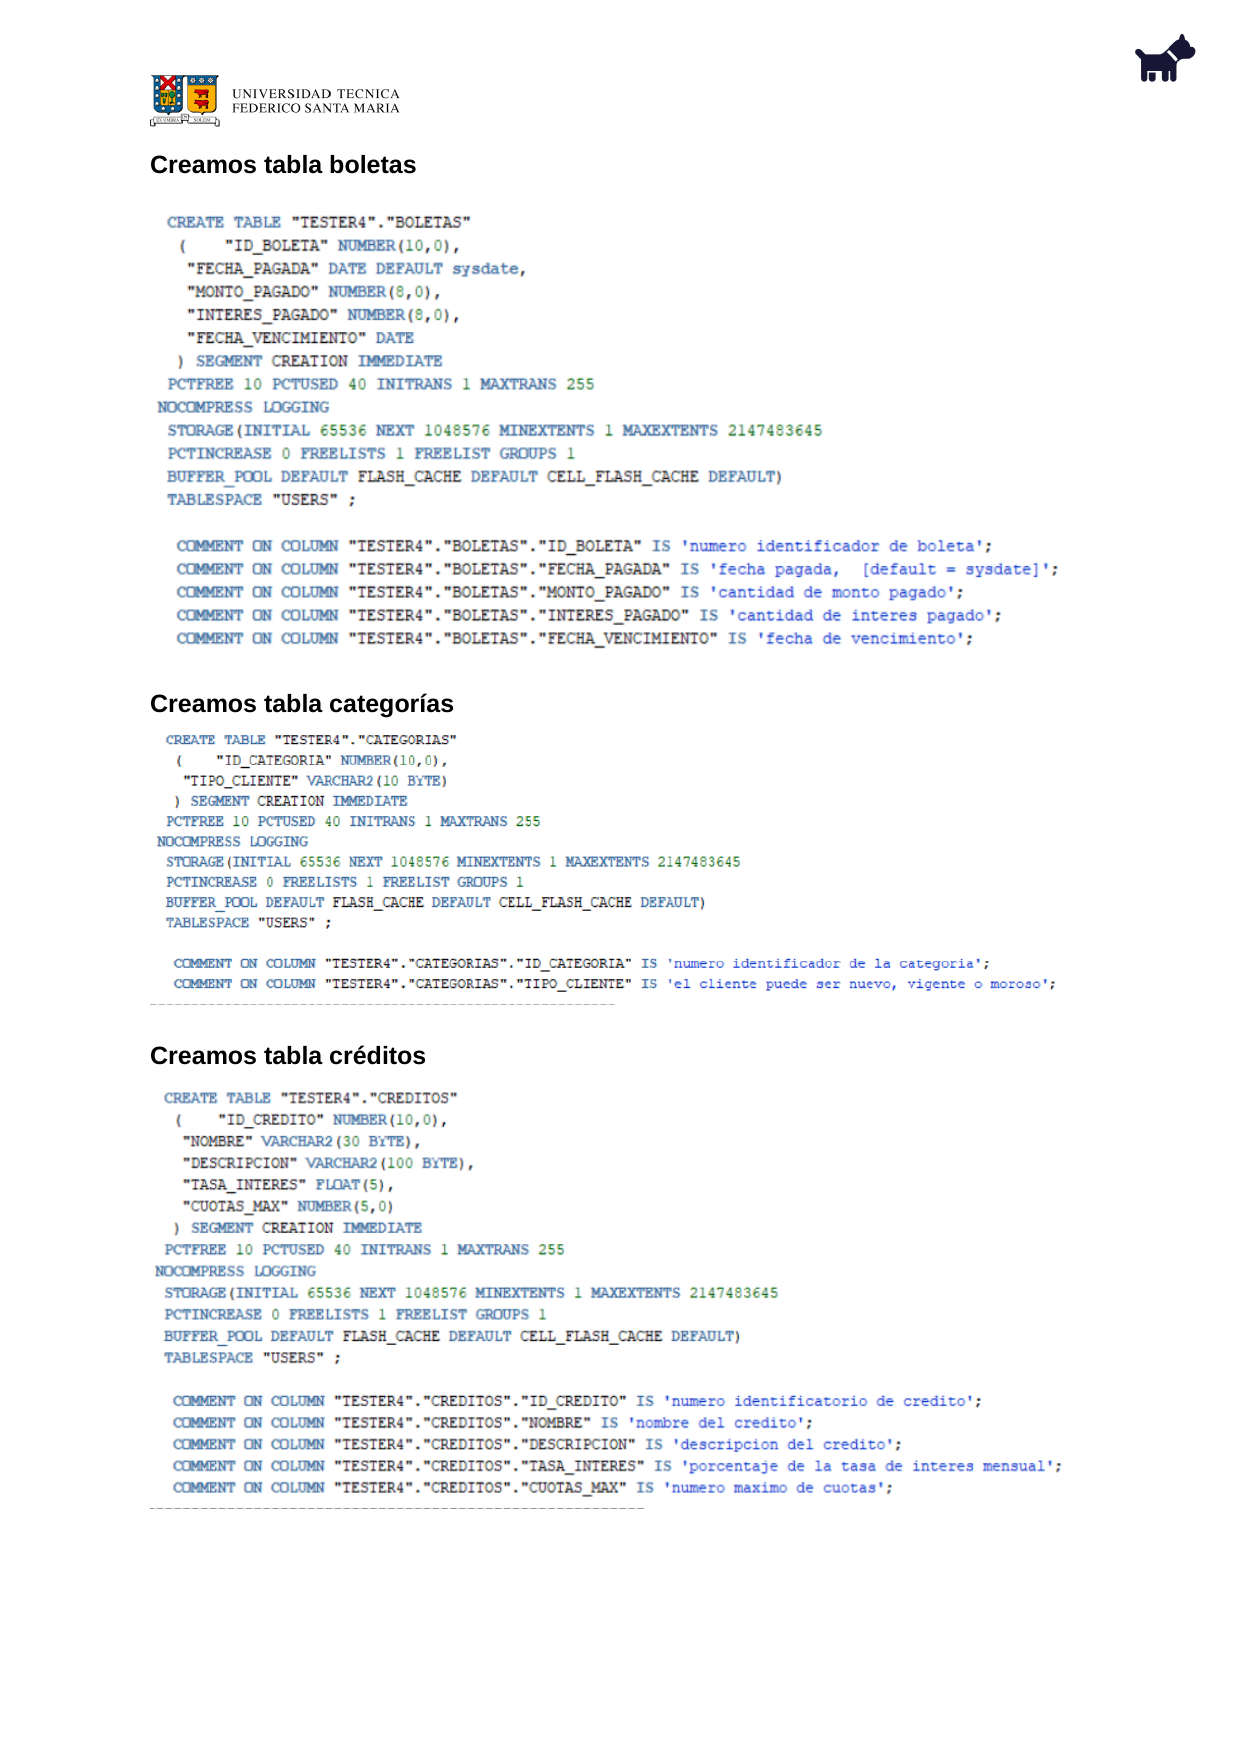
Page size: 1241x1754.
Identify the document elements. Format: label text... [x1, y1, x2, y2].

picture [150, 183, 1091, 652]
text Creamos tabla créditos [150, 1041, 1090, 1070]
picture [150, 1074, 1091, 1509]
picture [150, 721, 1091, 1005]
text Creamos tabla categorías [150, 688, 1090, 717]
picture [1126, 18, 1204, 97]
text Creamos tabla boletas [150, 150, 1090, 179]
picture [150, 75, 401, 127]
